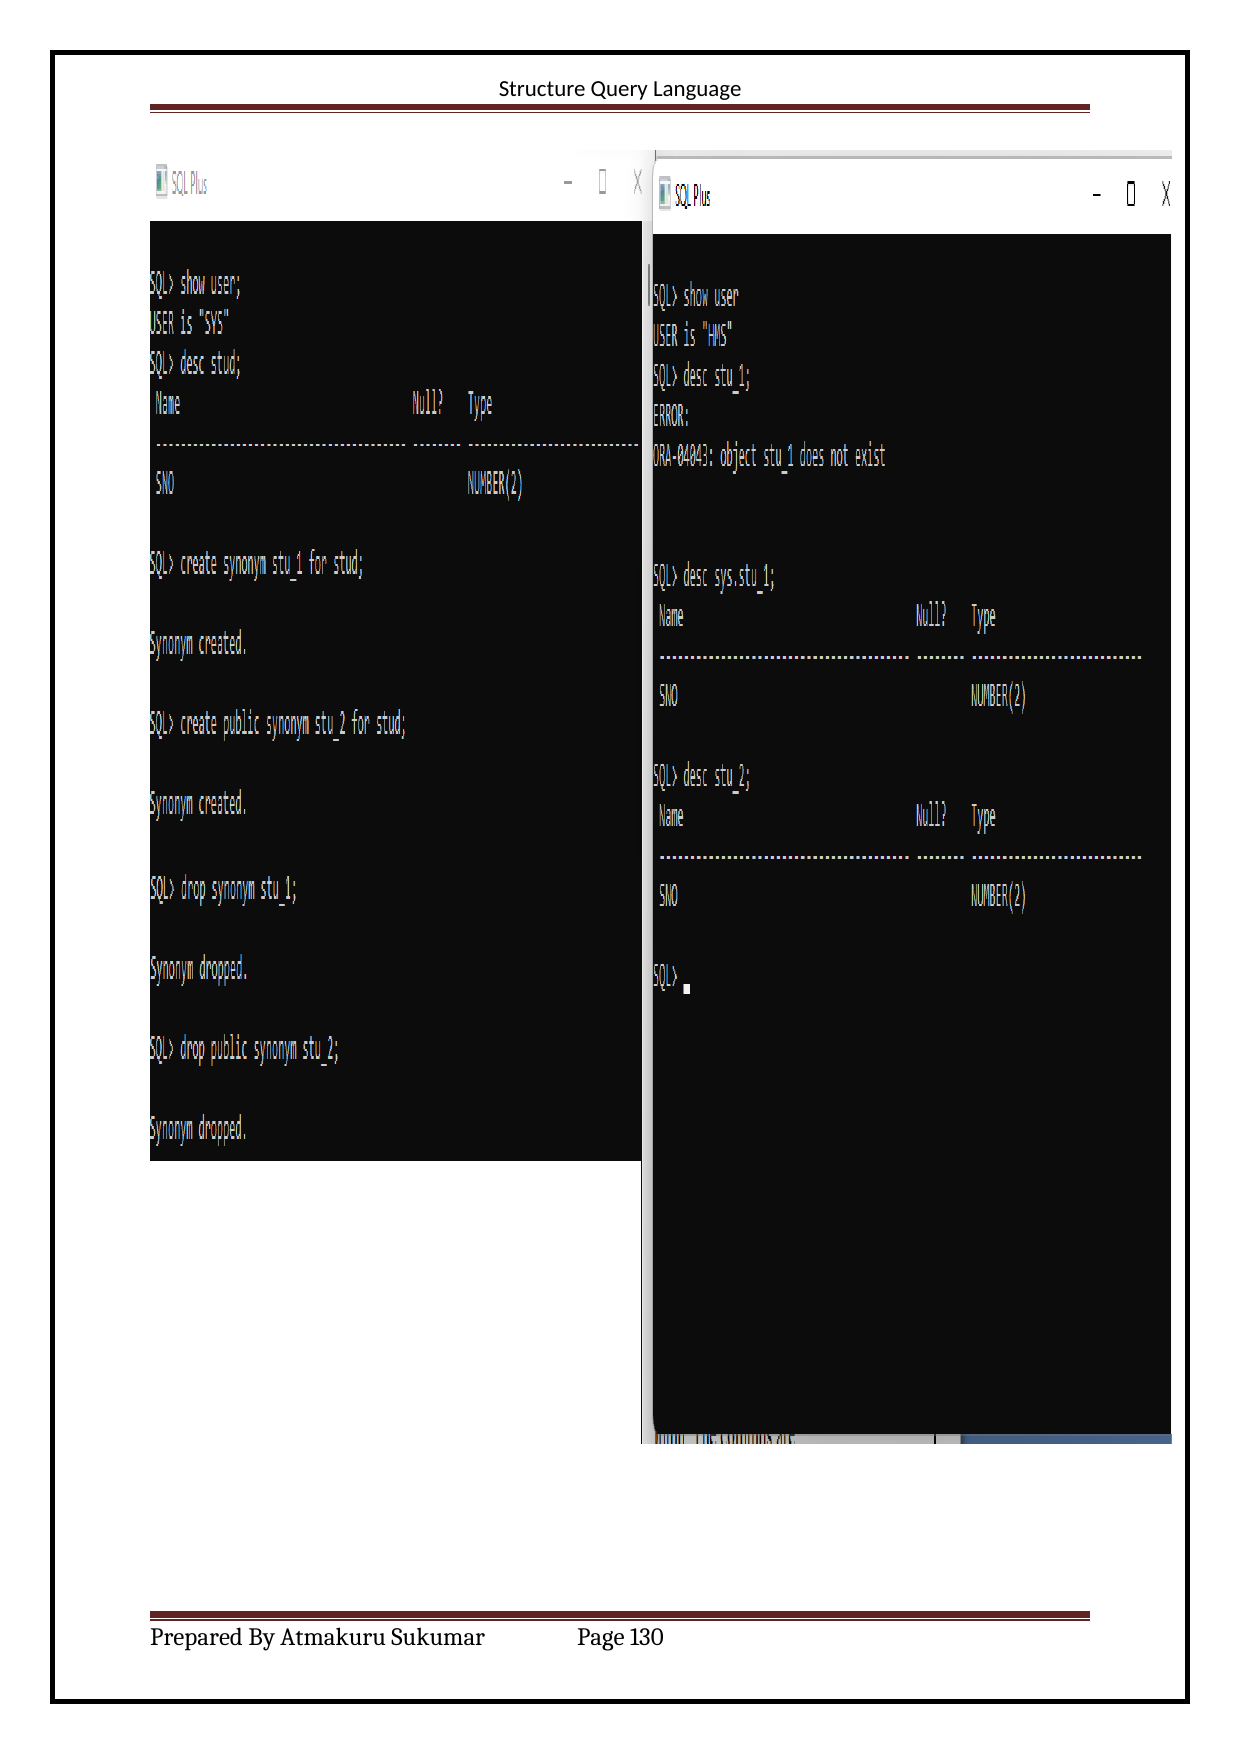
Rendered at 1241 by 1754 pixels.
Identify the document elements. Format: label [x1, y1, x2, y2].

picture [150, 150, 1172, 1444]
